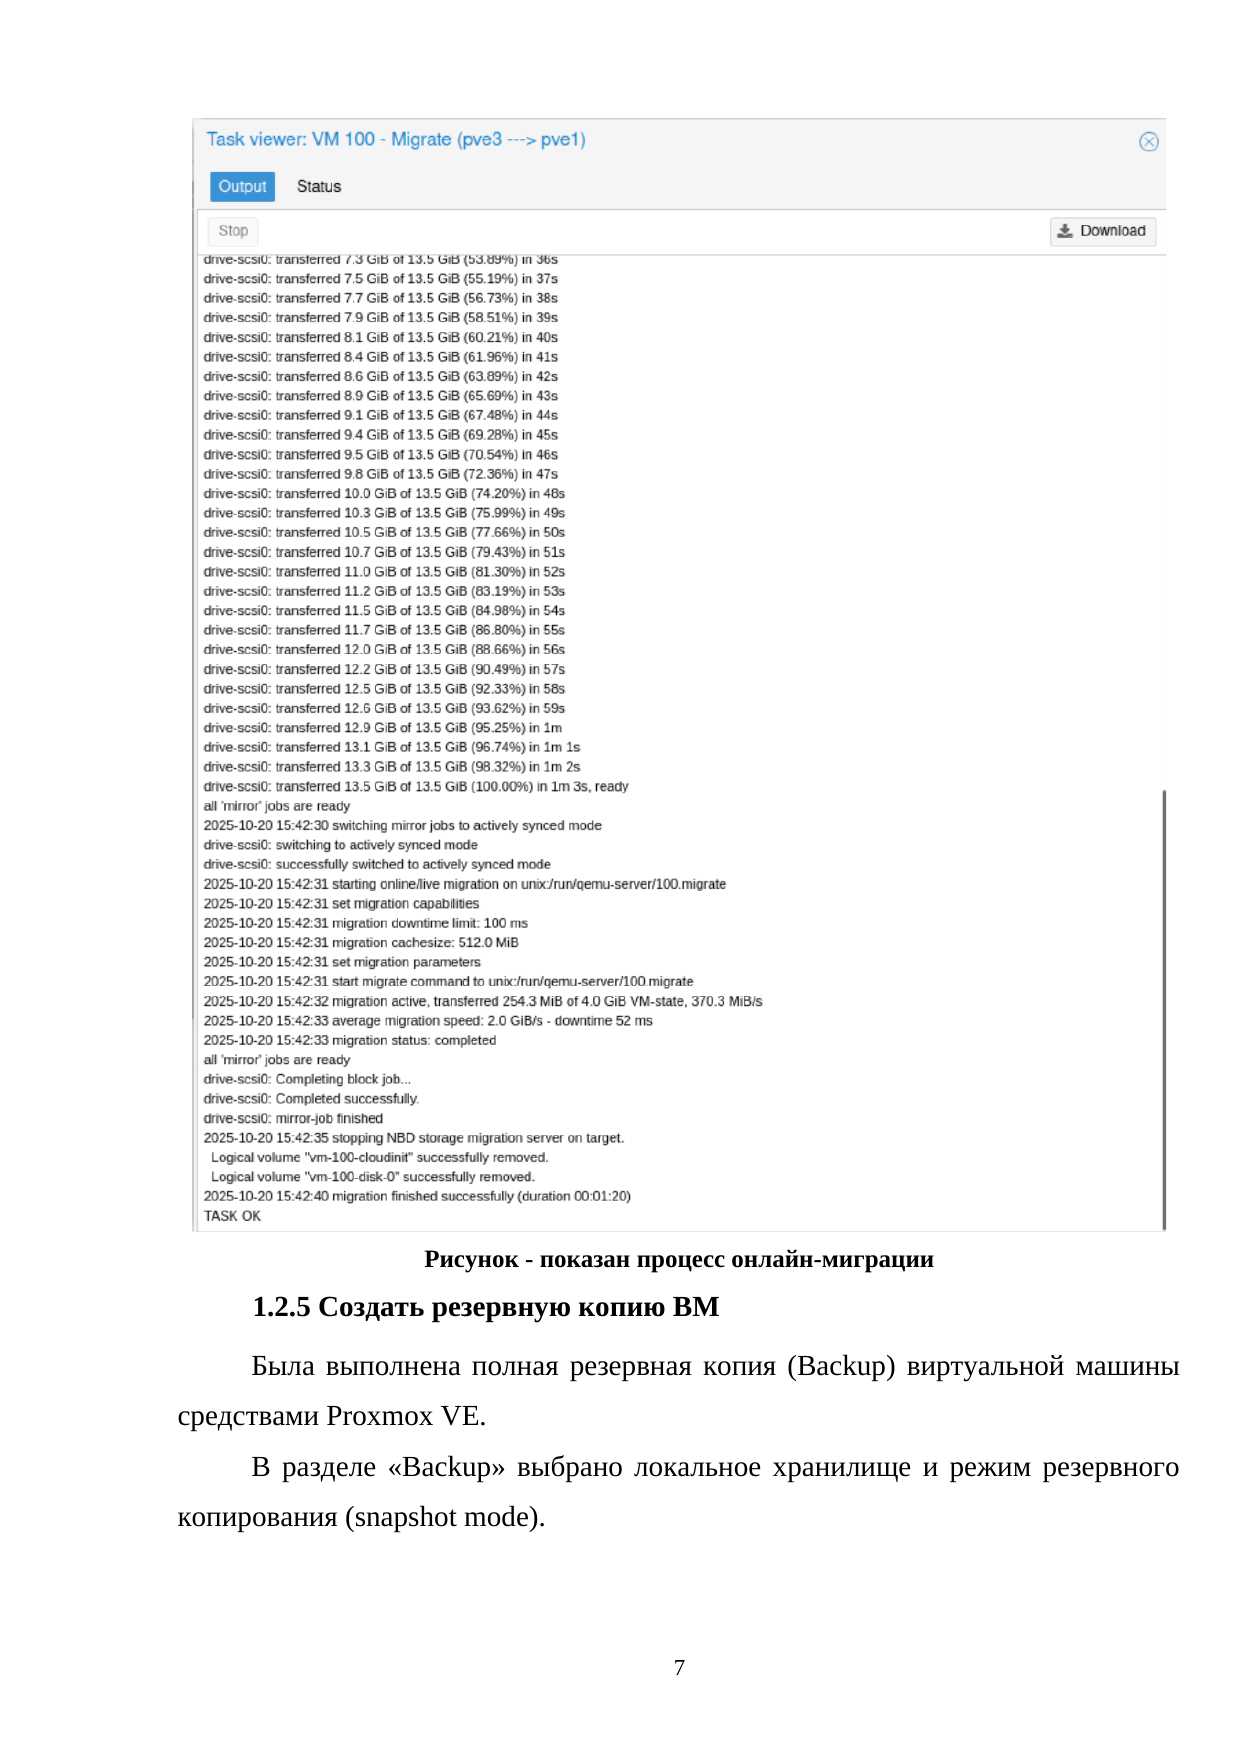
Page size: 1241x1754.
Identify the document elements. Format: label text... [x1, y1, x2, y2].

subtitle Создать резервную копию ВМ [252, 1289, 1181, 1323]
picture [192, 118, 1167, 1232]
text Рисунок - показан процесс онлайн-миграции [177, 1244, 1181, 1273]
text Была выполнена полная резервная копия (Backup) виртуальной машины средствами Proxmox VE. [177, 1348, 1181, 1432]
text В разделе «Backup» выбрано локальное хранилище и режим резервного копирования (snapshot mode). [177, 1449, 1181, 1533]
